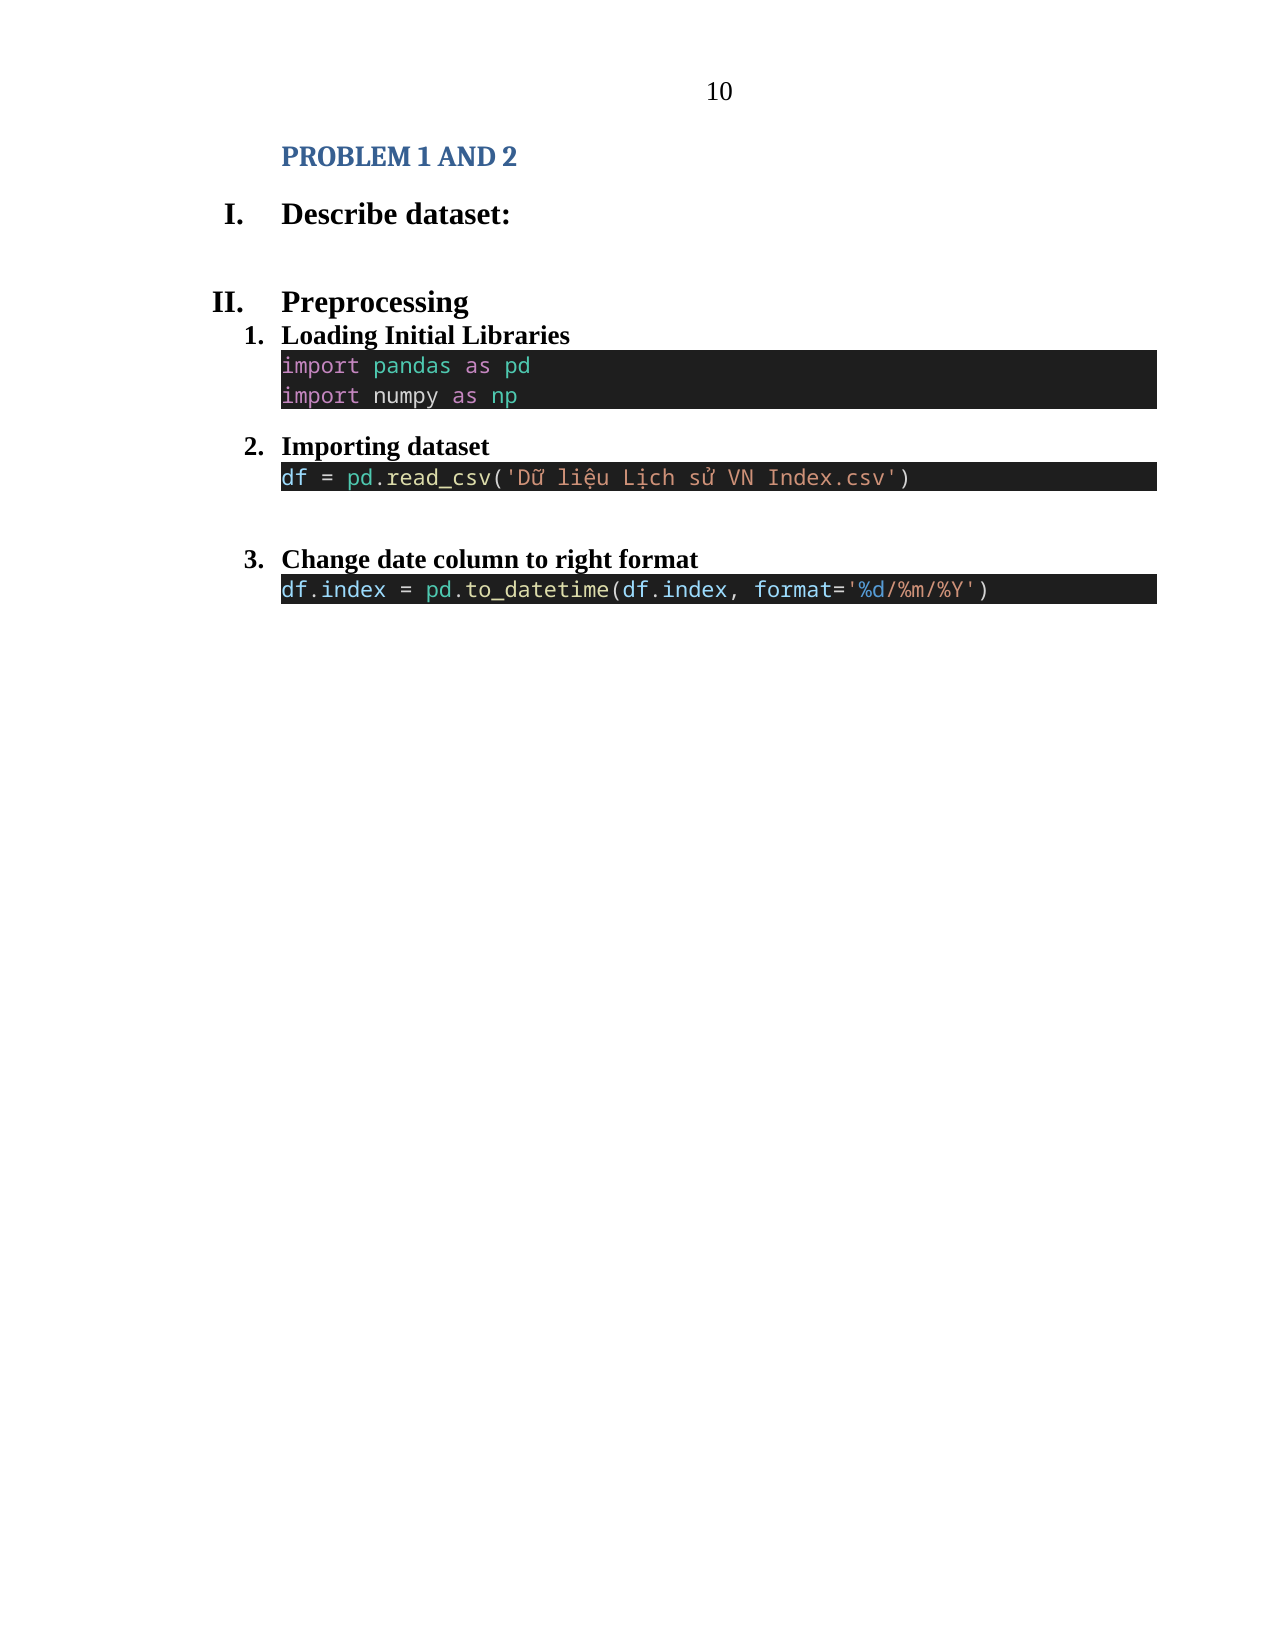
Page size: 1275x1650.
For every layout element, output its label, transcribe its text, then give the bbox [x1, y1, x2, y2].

list df = pd.read_csv('Dữ liệu Lịch sử VN Index.csv') [281, 462, 1157, 491]
subtitle Loading Initial Libraries [244, 319, 1157, 350]
subtitle Importing dataset [244, 430, 1157, 462]
list import numpy as np [281, 380, 1157, 409]
list import pandas as pd [281, 350, 1157, 380]
subtitle Preprocessing [244, 283, 1157, 319]
subtitle Change date column to right format [244, 543, 1157, 574]
subtitle PROBLEM 1 AND 2 [206, 141, 1157, 174]
subtitle Describe dataset: [244, 195, 1157, 231]
list df.index = pd.to_datetime(df.index, format='%d/%m/%Y') [281, 574, 1157, 604]
